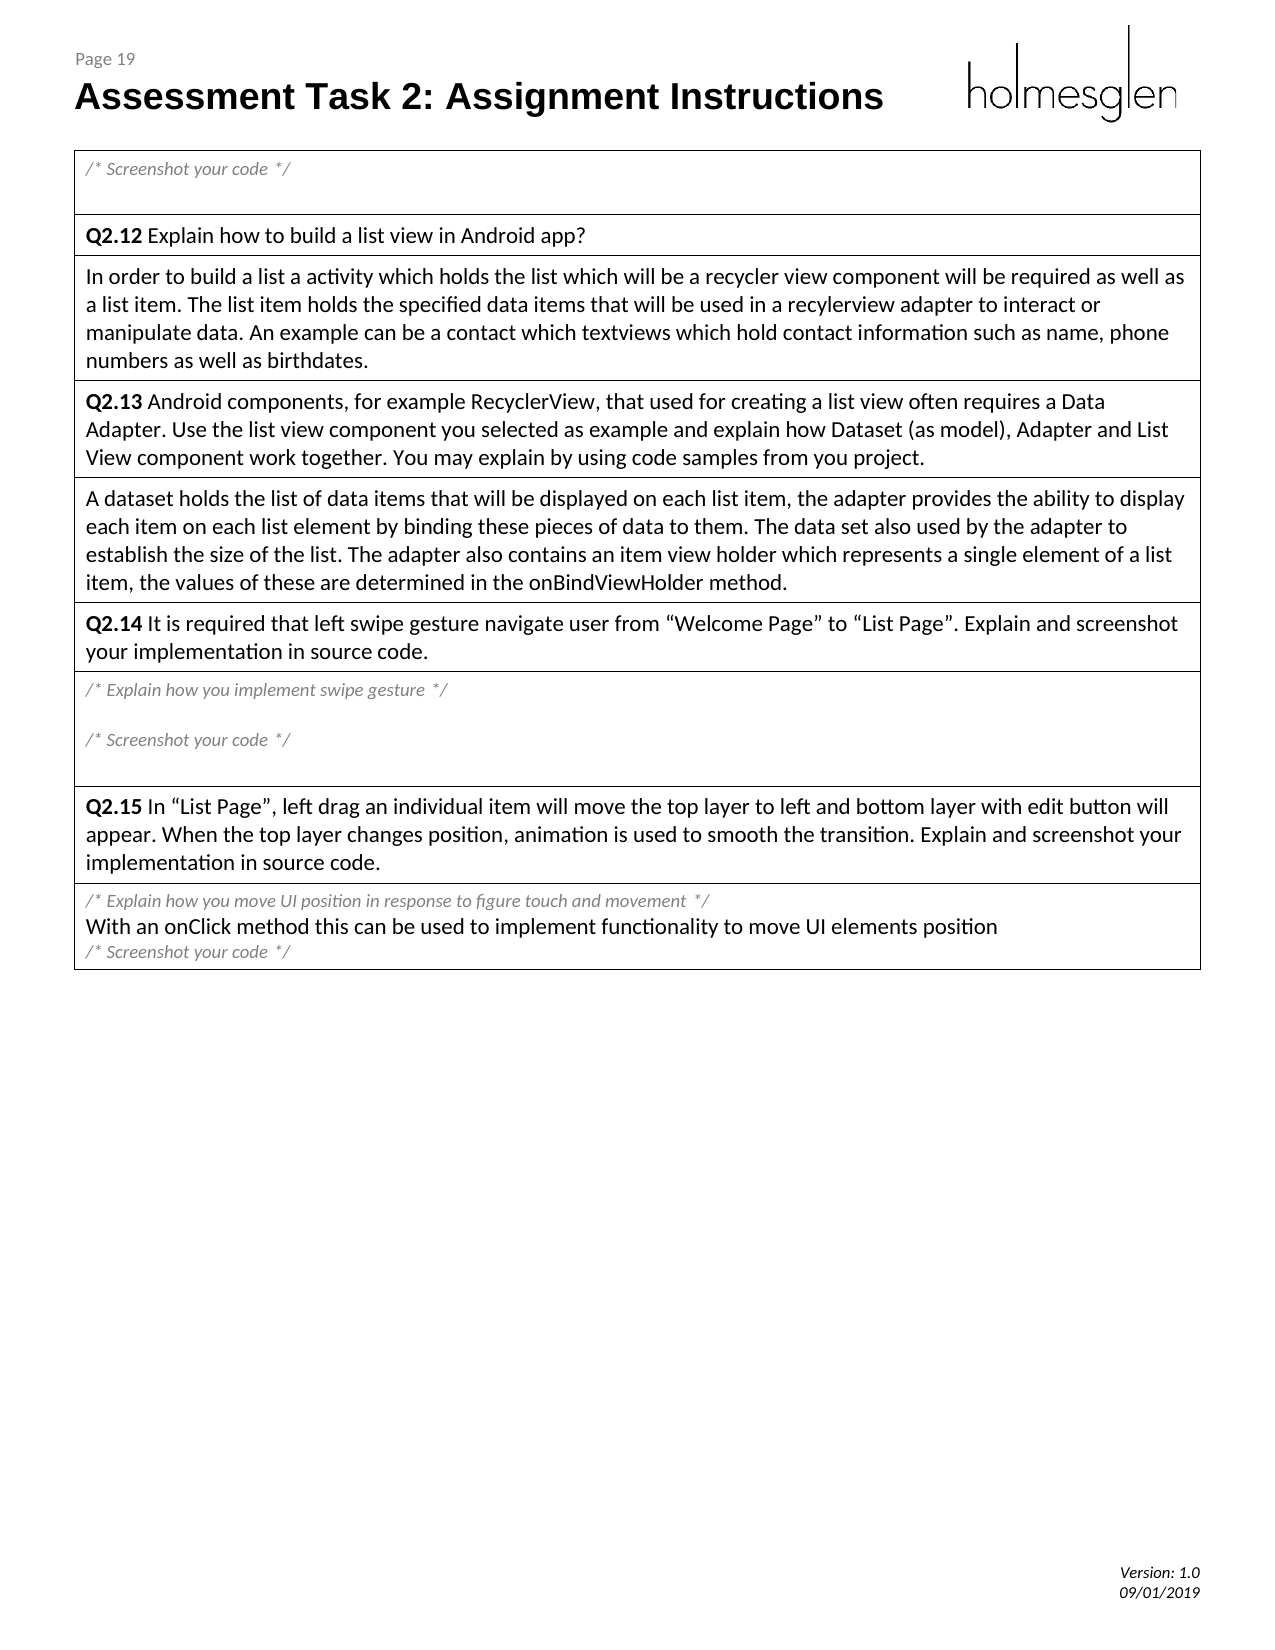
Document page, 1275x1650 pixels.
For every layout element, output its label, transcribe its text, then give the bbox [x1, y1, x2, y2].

table_cell Q2.14 It is required that left swipe gesture navigate user from “Welcome Page” to “List Page”. Explain and screenshot your implementation in source code. [75, 603, 1200, 671]
table_cell Q2.15 In “List Page”, left drag an individual item will move the top layer to left and bottom layer with edit button will appear. When the top layer changes position, animation is used to smooth the transition. Explain and screenshot your implementation in source code. [75, 787, 1200, 882]
table_cell Q2.13 Android components, for example RecyclerView, that used for creating a list view often requires a Data Adapter. Use the list view component you selected as example and explain how Dataset (as model), Adapter and List View component work together. You may explain by using code samples from you project. [75, 381, 1200, 477]
table_cell /* Explain how you implement swipe gesture */ /* Screenshot your code */ [75, 672, 1200, 786]
table_cell Q2.12 Explain how to build a list view in Android app? [75, 215, 1200, 255]
picture [948, 25, 1177, 143]
table_cell /* Explain your implementation */ /* Screenshot your code */ [75, 151, 1200, 214]
table_cell /* Explain how you move UI position in response to figure touch and movement */ With an onClick method this can be used to implement functionality to move UI elements position /* Screenshot your code */ /* Explain how you implement changing UI position with animation */ Regarding animations, translations were used to move UI elements, for example with the moveCard method it receives the x dimension and the offset of x, the card view and btnedit as arguments. Within the is method it gets the current x position plus the offset to determine how much of the x axis it should move, the snimation is sone by assigning the value of X to a PropertyValuesHolder class which will be used in an ObjectAnimator to initiate the animation. The edit button is also revealed before the animation occurs. /* Screenshot your code */ [75, 884, 1200, 969]
table_cell In order to build a list a activity which holds the list which will be a recycler view component will be required as well as a list item. The list item holds the specified data items that will be used in a recylerview adapter to interact or manipulate data. An example can be a contact which textviews which hold contact information such as name, phone numbers as well as birthdates. [75, 256, 1200, 380]
table_cell A dataset holds the list of data items that will be displayed on each list item, the adapter provides the ability to display each item on each list element by binding these pieces of data to them. The data set also used by the adapter to establish the size of the list. The adapter also contains an item view holder which represents a single element of a list item, the values of these are determined in the onBindViewHolder method. [75, 478, 1200, 602]
